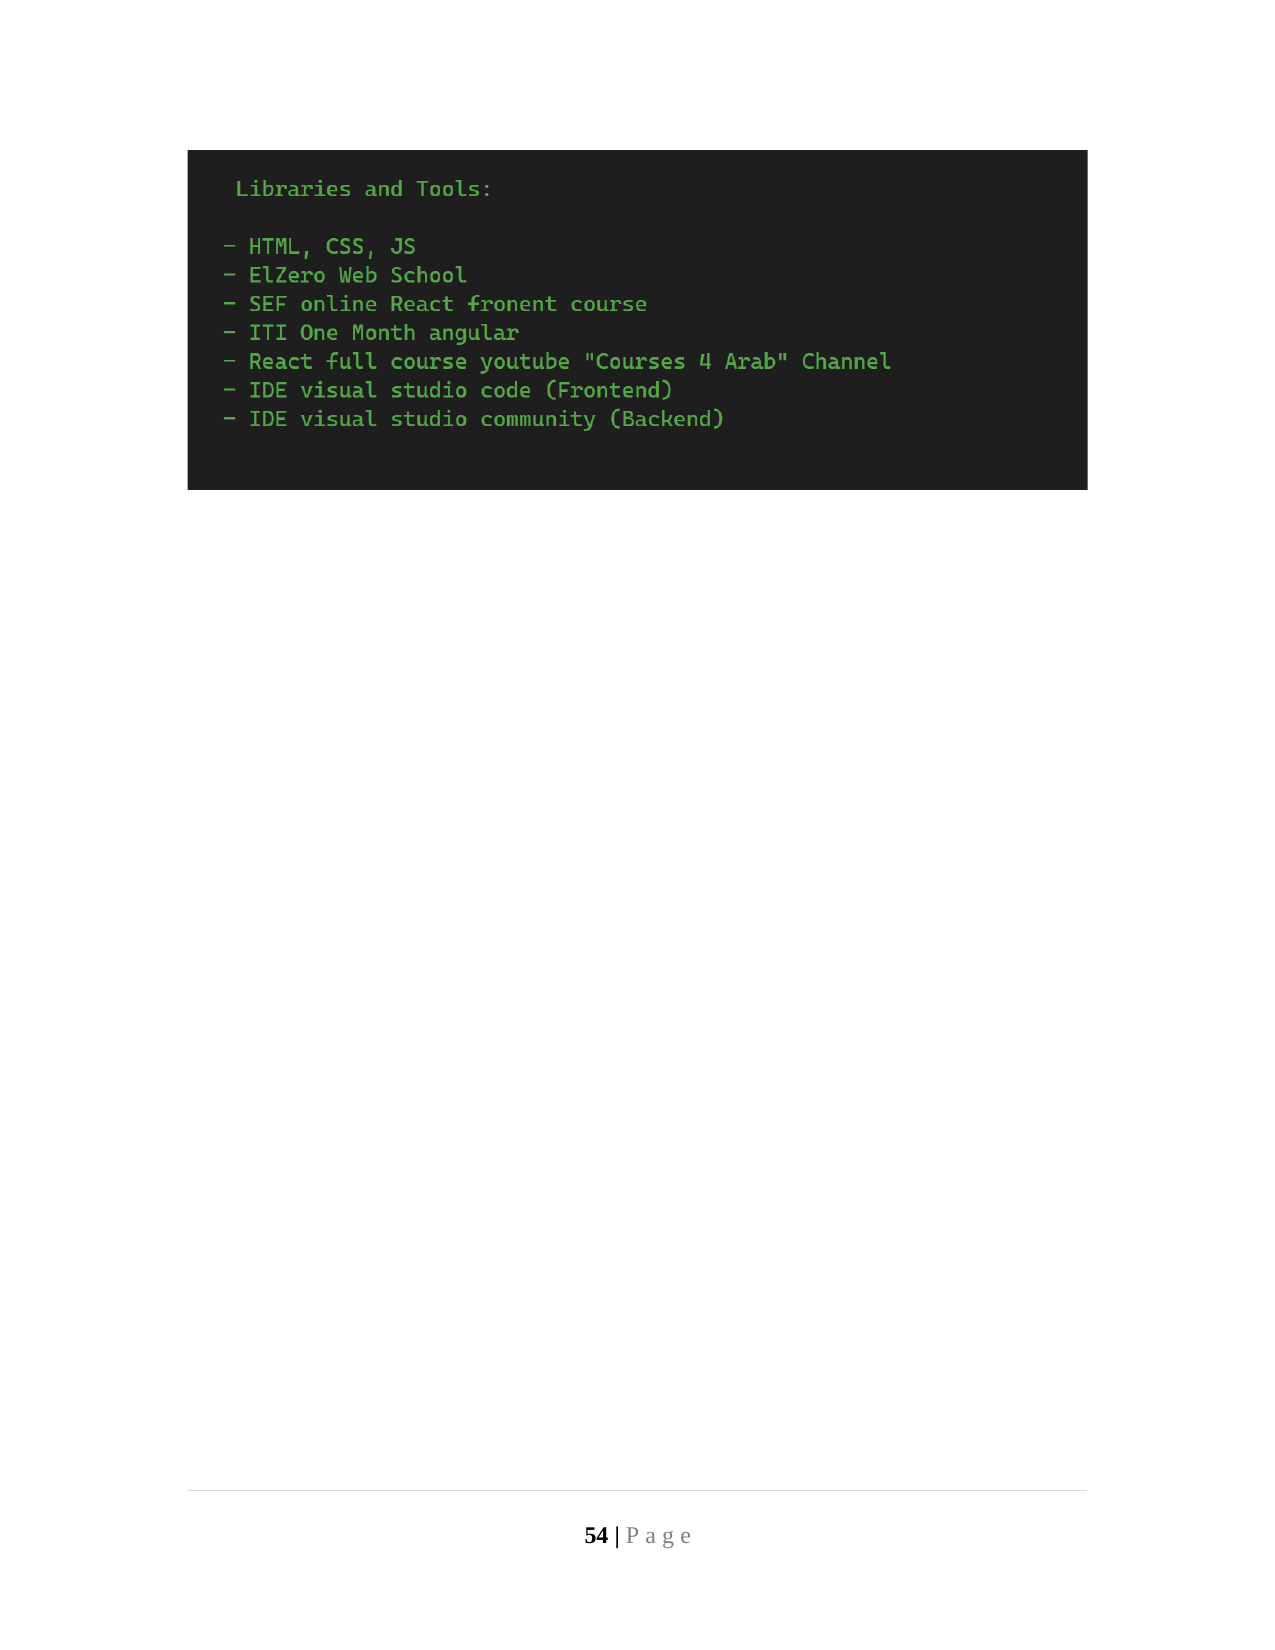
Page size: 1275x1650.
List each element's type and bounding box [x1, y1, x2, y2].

picture [187, 150, 1088, 490]
